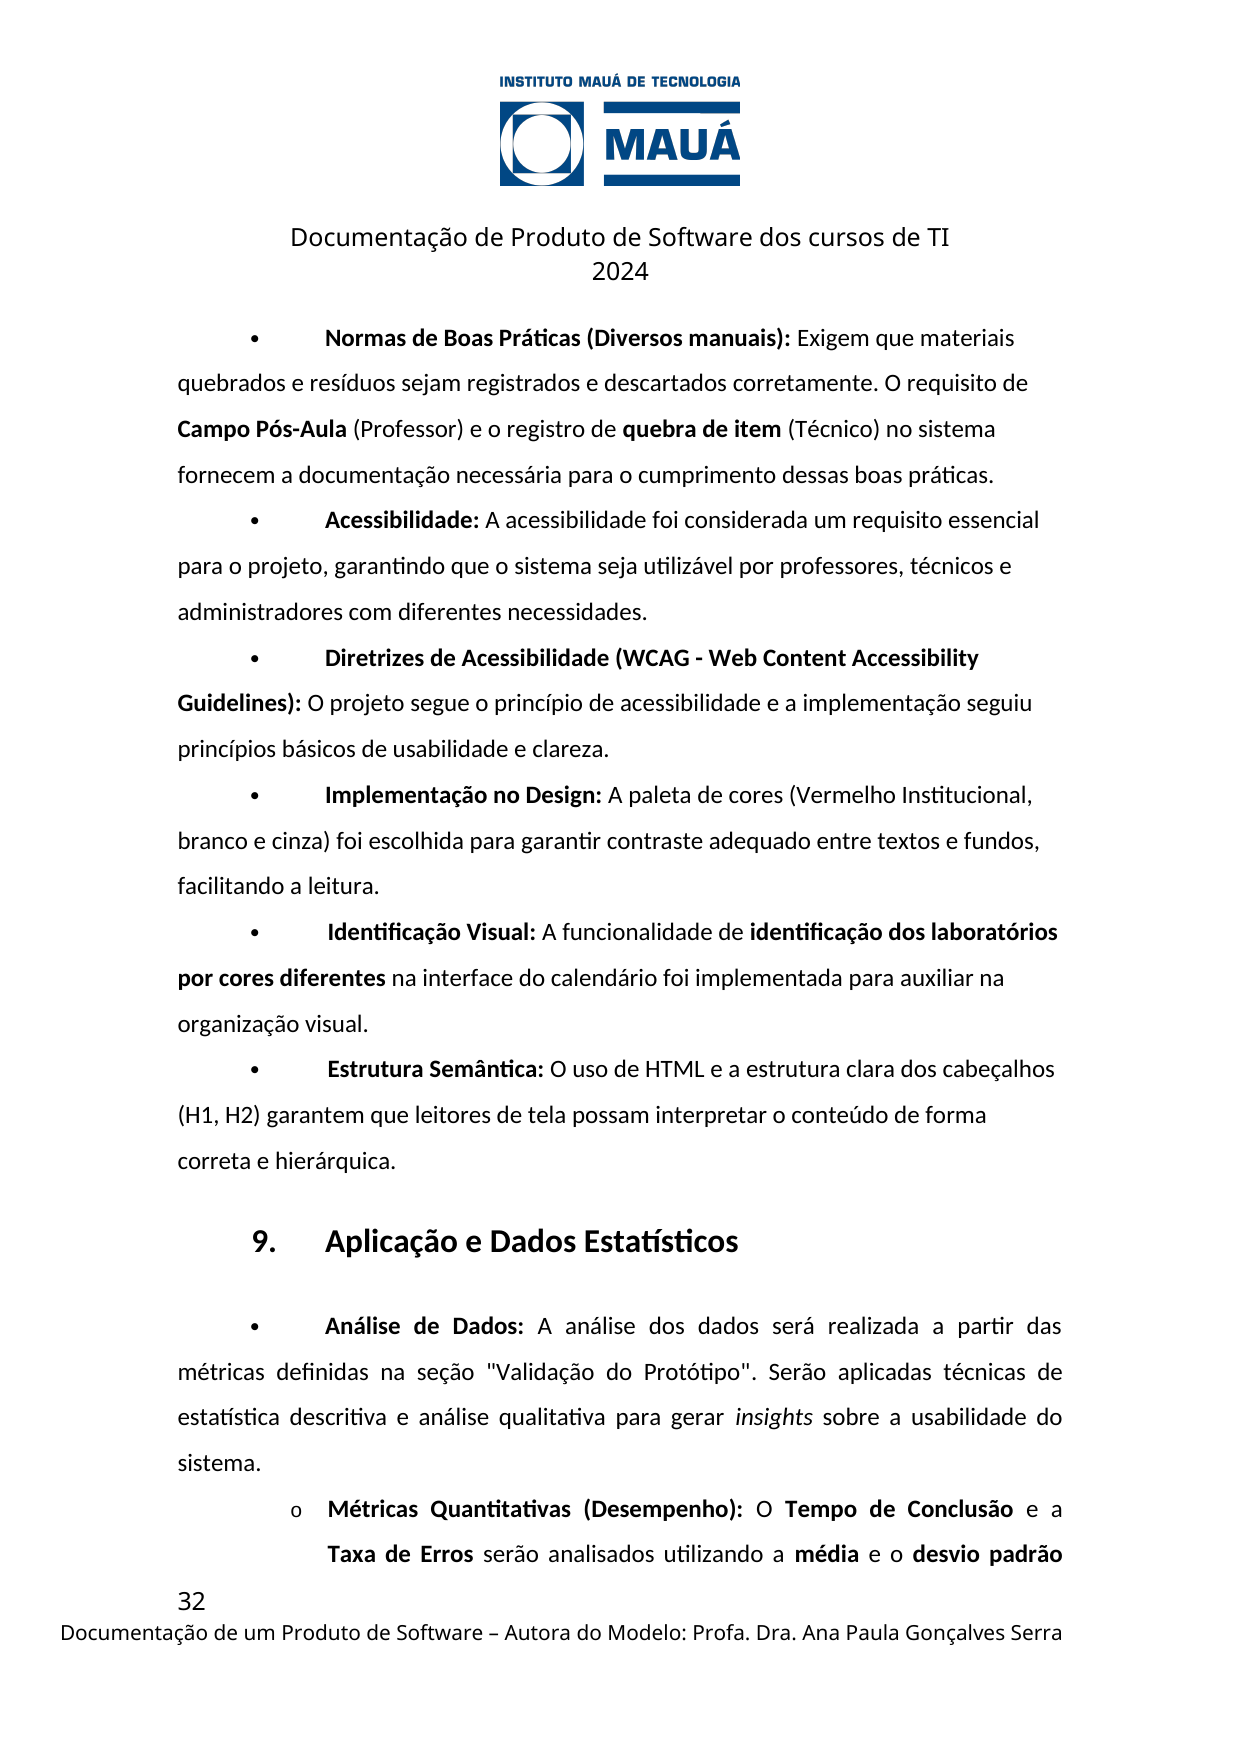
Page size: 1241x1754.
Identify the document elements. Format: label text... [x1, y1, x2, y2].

list Estrutura Semântica: O uso de HTML e a estrutura clara dos cabeçalhos (H1, H2) garantem que leitores de tela possam interpretar o conteúdo de forma correta e hierárquica. [177, 1145, 1063, 1267]
list Diretrizes de Acessibilidade (WCAG - Web Content Accessibility Guidelines): O projeto segue o princípio de acessibilidade e a implementação seguiu princípios básicos de usabilidade e clareza. [177, 733, 1063, 855]
list Identificação Visual: A funcionalidade de identificação dos laboratórios por cores diferentes na interface do calendário foi implementada para auxiliar na organização visual. [177, 1008, 1063, 1130]
subtitle Aplicação e Dados Estatísticos [177, 1311, 1063, 1352]
picture [500, 73, 740, 186]
list Implementação no Design: A paleta de cores (Vermelho Institucional, branco e cinza) foi escolhida para garantir contraste adequado entre textos e fundos, facilitando a leitura. [177, 871, 1063, 992]
list Análise de Dados: A análise dos dados será realizada a partir das métricas definidas na seção "Validação do Protótipo". Serão aplicadas técnicas de estatística descritiva e análise qualitativa para gerar insights sobre a usabilidade do sistema. [177, 1401, 1063, 1569]
list Normas de Boas Práticas (Diversos manuais): Exigem que materiais quebrados e resíduos sejam registrados e descartados corretamente. O requisito de Campo Pós-Aula (Professor) e o registro de quebra de item (Técnico) no sistema fornecem a documentação necessária para o cumprimento dessas boas práticas. [177, 413, 1063, 581]
list Acessibilidade: A acessibilidade foi considerada um requisito essencial para o projeto, garantindo que o sistema seja utilizável por professores, técnicos e administradores com diferentes necessidades. [177, 596, 1063, 718]
